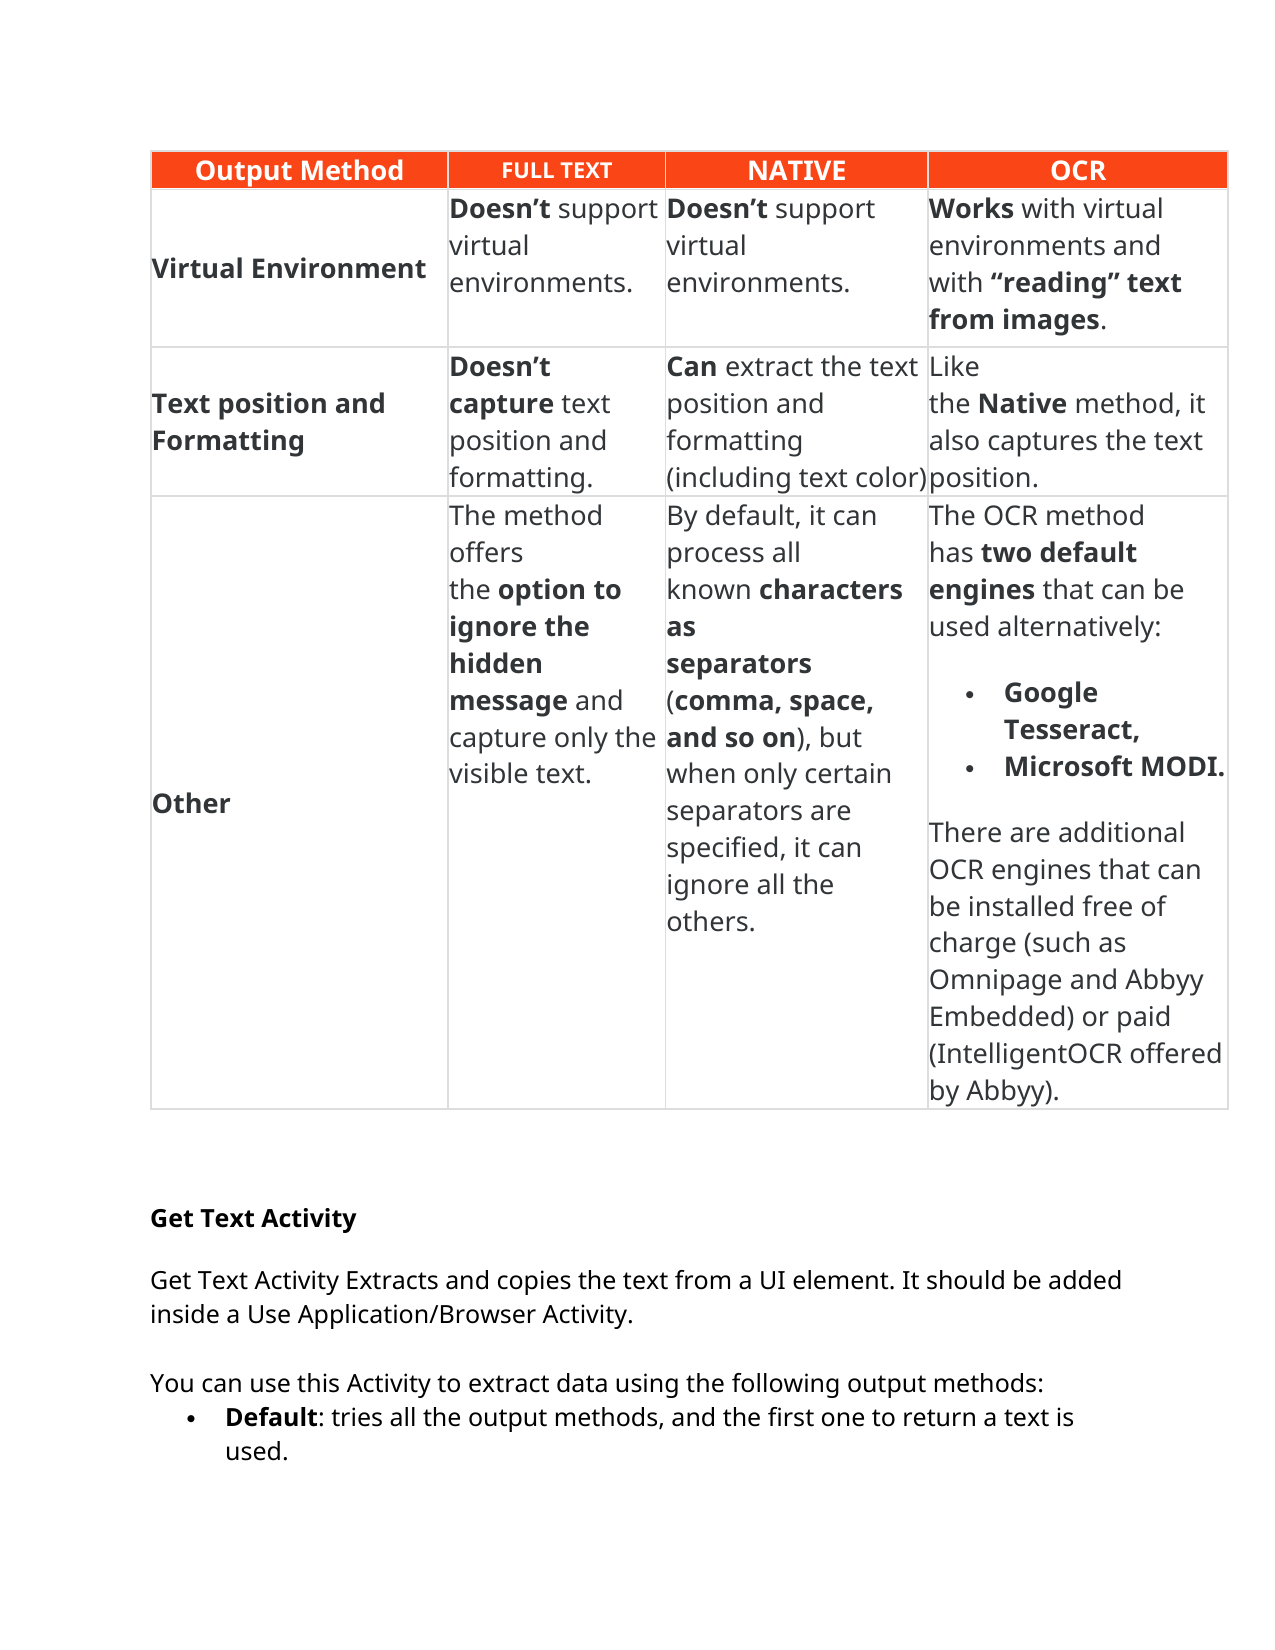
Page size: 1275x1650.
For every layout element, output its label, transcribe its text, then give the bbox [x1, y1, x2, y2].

table_cell Can extract the text position and formatting (including text color) [666, 348, 927, 495]
table_cell Works with virtual environments and with “reading” text from images. [929, 190, 1227, 346]
table_header OCR [929, 152, 1227, 188]
table_cell Text position and Formatting [152, 348, 447, 495]
table_cell Doesn’t support virtual environments. [449, 190, 665, 346]
table_cell Virtual Environment [152, 190, 447, 346]
list Default: tries all the output methods, and the first one to return a text is used. [187, 1399, 1125, 1467]
table_header FULL TEXT [449, 152, 665, 188]
table_cell Like the Native method, it also captures the text position. [929, 348, 1227, 495]
table_cell Doesn’t support virtual environments. [666, 190, 927, 346]
text You can use this Activity to extract data using the following output methods: [150, 1331, 1125, 1399]
table_cell The method offers the option to ignore the hidden message and capture only the visible text. [449, 497, 665, 1108]
text Get Text Activity Extracts and copies the text from a UI element. It should be added inside a Use Application/Browser Activity. [150, 1263, 1125, 1331]
table_header Output Method [152, 152, 447, 188]
text Get Text Activity [150, 1200, 1125, 1234]
table_cell By default, it can process all known characters as separators (comma, space, and so on), but when only certain separators are specified, it can ignore all the others. [666, 497, 927, 1108]
table_cell Doesn’t capture text position and formatting. [449, 348, 665, 495]
table_header NATIVE [666, 152, 927, 188]
table_cell The OCR method has two default engines that can be used alternatively: Google Tesseract, Microsoft MODI. There are additional OCR engines that can be installed free of charge (such as Omnipage and Abbyy Embedded) or paid (IntelligentOCR offered by Abbyy). [929, 497, 1227, 1108]
table_cell Other [152, 497, 447, 1108]
